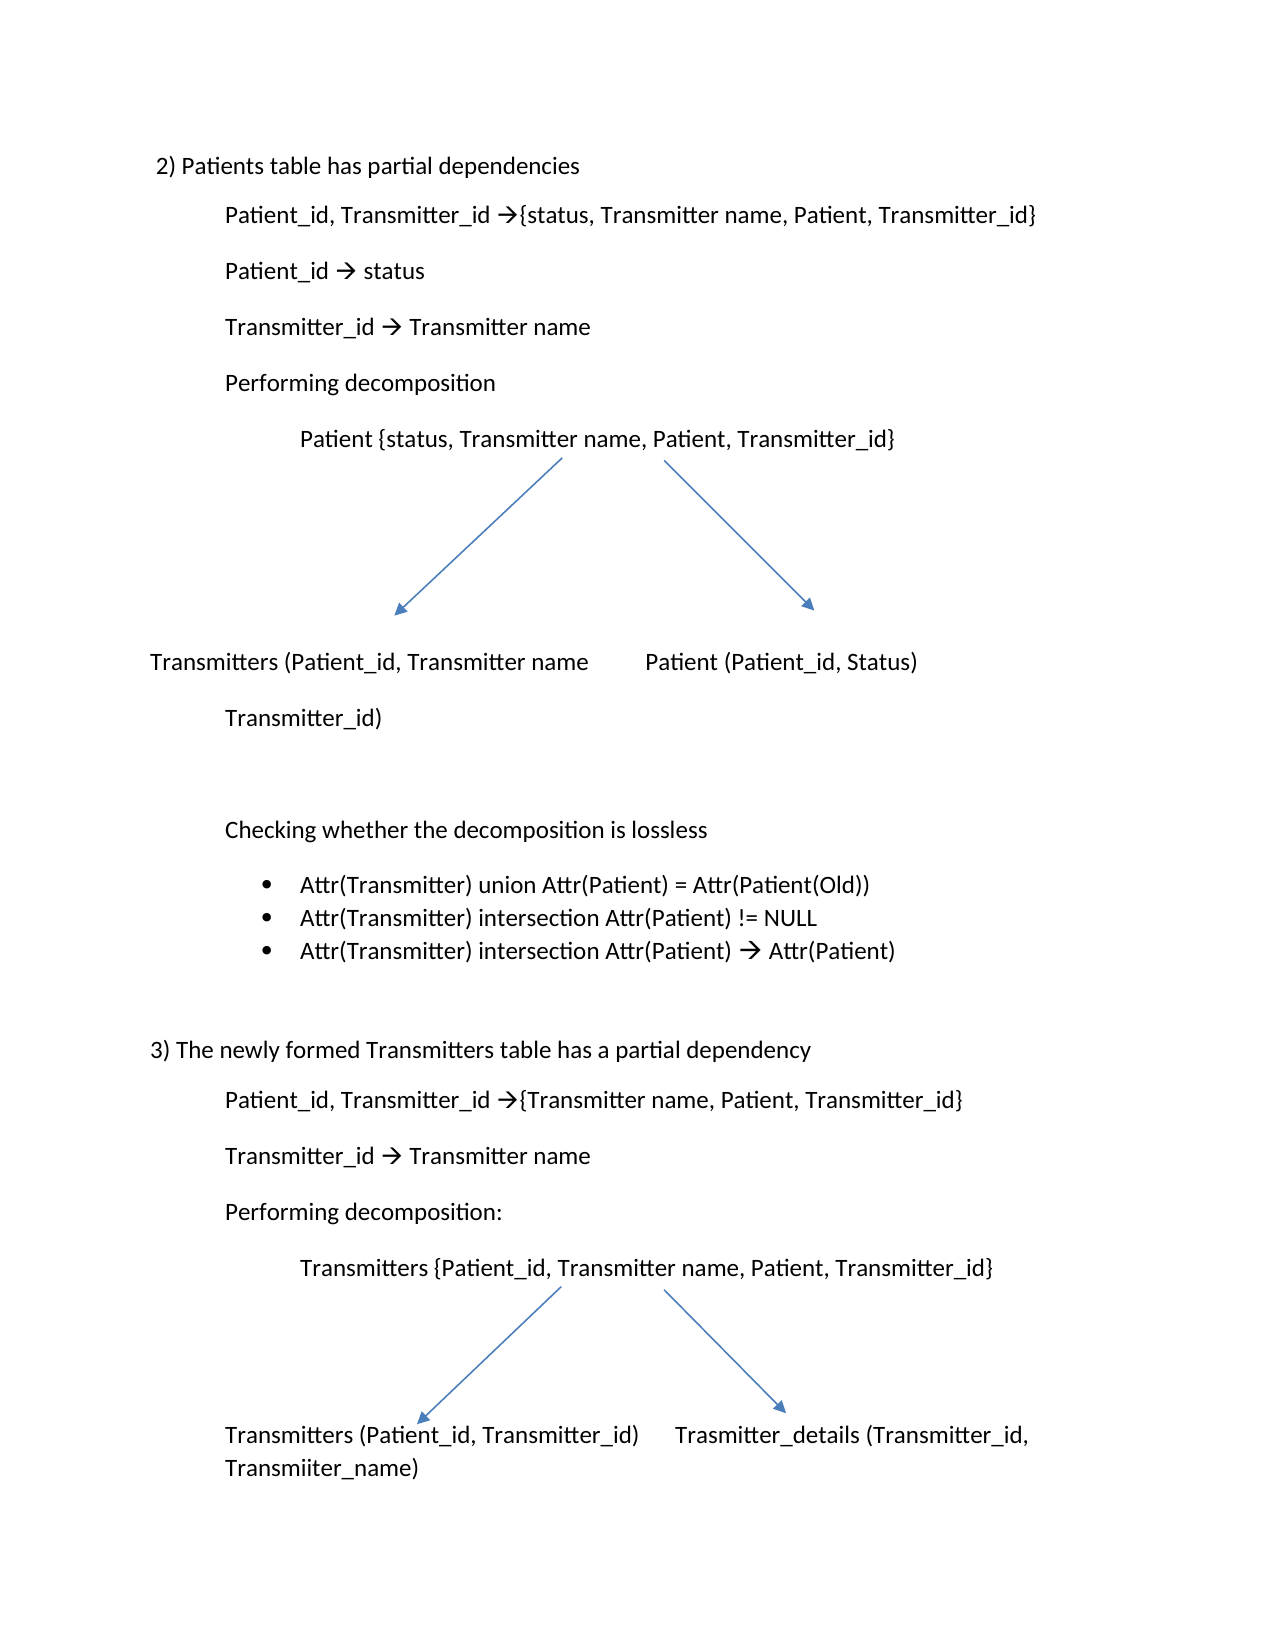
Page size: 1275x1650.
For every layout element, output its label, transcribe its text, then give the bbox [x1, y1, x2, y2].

text Performing decomposition [150, 367, 1125, 398]
text Transmitters (Patient_id, Transmitter name Patient (Patient_id, Status) [150, 646, 1125, 677]
text Patient_id, Transmitter_id {Transmitter name, Patient, Transmitter_id} [225, 1084, 1125, 1115]
text Patient {status, Transmitter name, Patient, Transmitter_id} [225, 423, 1125, 453]
text Patient_id, Transmitter_id {status, Transmitter name, Patient, Transmitter_id} [225, 199, 1125, 230]
text 2) Patients table has partial dependencies [150, 150, 1125, 181]
text 3) The newly formed Transmitters table has a partial dependency [150, 1034, 1125, 1065]
list Attr(Transmitter) intersection Attr(Patient) Attr(Patient) [262, 935, 1125, 966]
text Transmitters (Patient_id, Transmitter_id) Trasmitter_details (Transmitter_id, Transmiiter_name) [225, 1419, 1125, 1483]
text Transmitters {Patient_id, Transmitter name, Patient, Transmitter_id} [225, 1252, 1125, 1282]
list Attr(Transmitter) intersection Attr(Patient) != NULL [262, 902, 1125, 933]
text Checking whether the decomposition is lossless [225, 814, 1125, 844]
text Patient_id status [150, 255, 1125, 286]
text Transmitter_id Transmitter name [150, 1140, 1125, 1171]
list Attr(Transmitter) union Attr(Patient) = Attr(Patient(Old)) [262, 869, 1125, 900]
text Performing decomposition: [150, 1196, 1125, 1226]
text Transmitter_id) [225, 702, 1125, 733]
text Transmitter_id Transmitter name [150, 311, 1125, 342]
